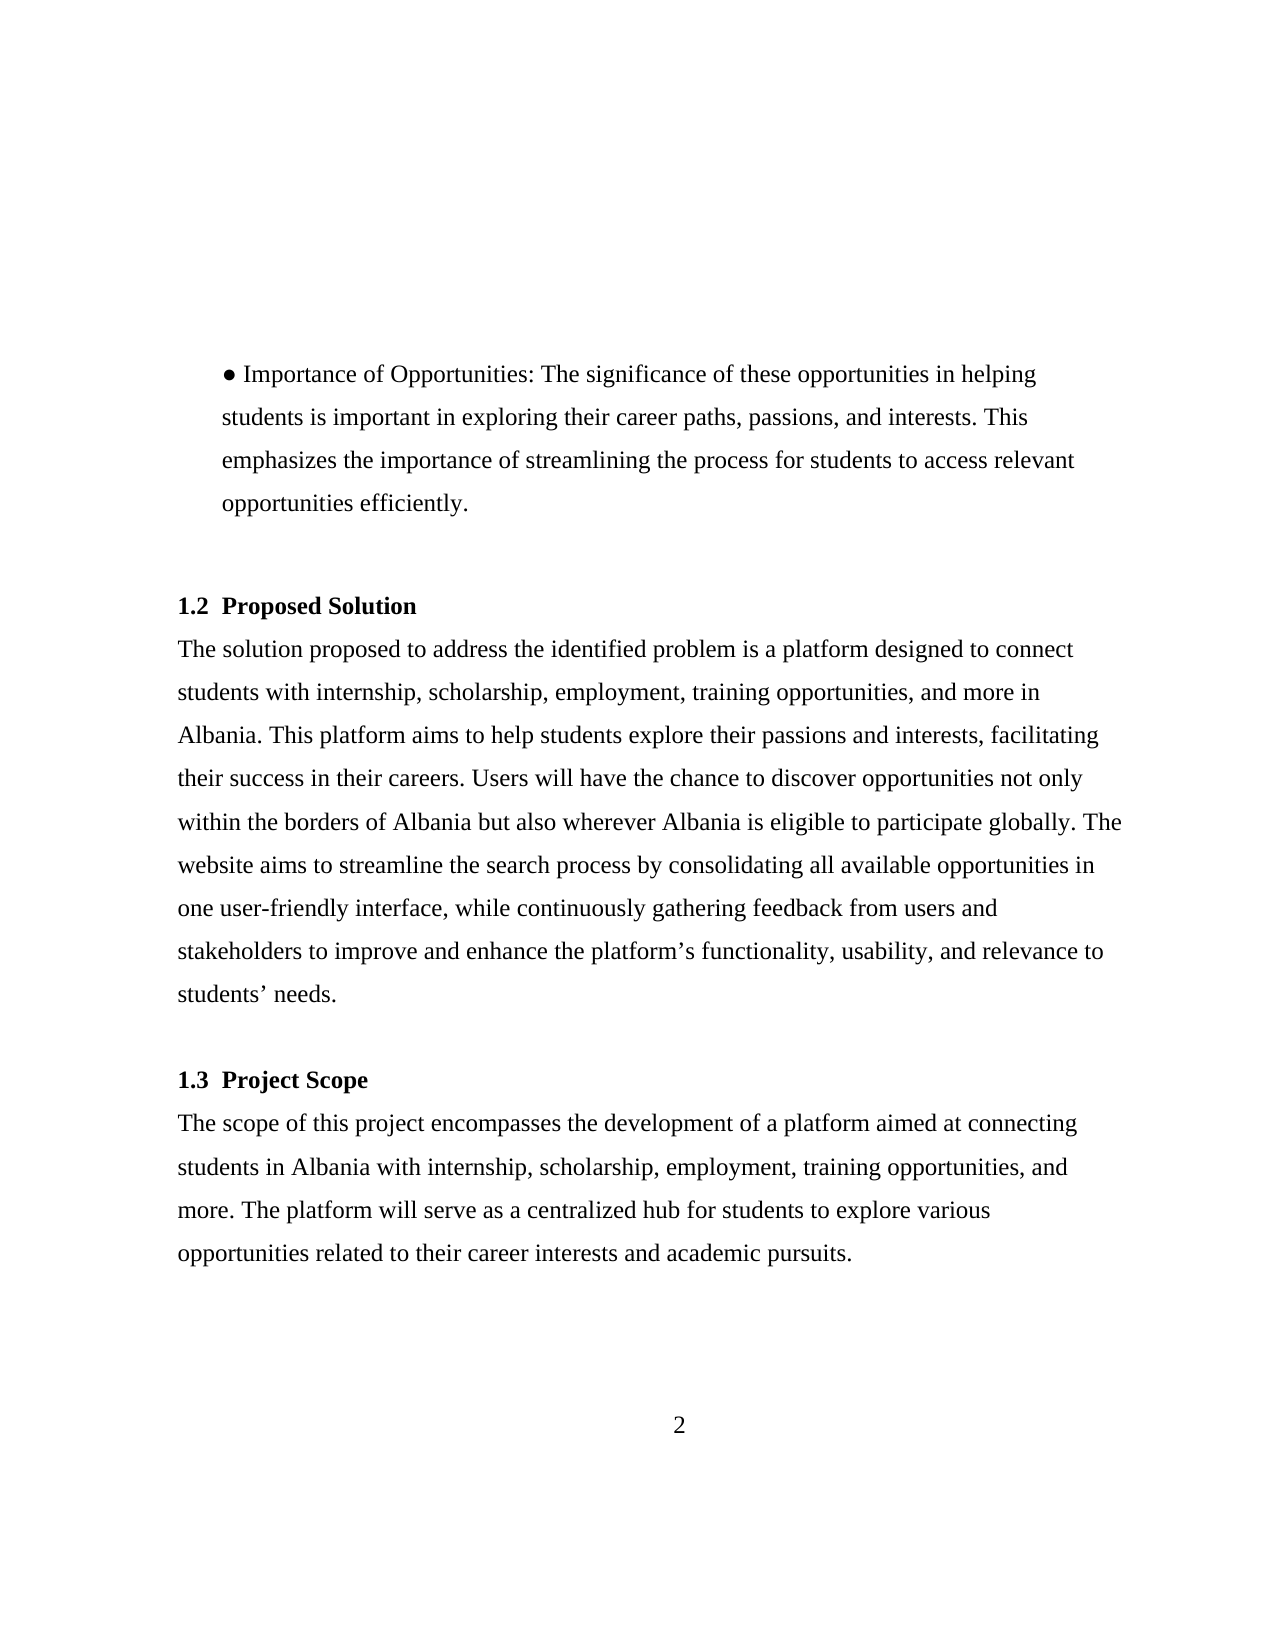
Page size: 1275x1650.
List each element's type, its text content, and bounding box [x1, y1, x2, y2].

text The solution proposed to address the identified problem is a platform designed to connect students with internship, scholarship, employment, training opportunities, and more in Albania. This platform aims to help students explore their passions and interests, facilitating their success in their careers. Users will have the chance to discover opportunities not only within the borders of Albania but also wherever Albania is eligible to participate globally. The website aims to streamline the search process by consolidating all available opportunities in one user-friendly interface, while continuously gathering feedback from users and stakeholders to improve and enhance the platform’s functionality, usability, and relevance to students’ needs. [177, 634, 1122, 1008]
text ● Importance of Opportunities: The significance of these opportunities in helping students is important in exploring their career paths, passions, and interests. This emphasizes the importance of streamlining the process for students to access relevant opportunities efficiently. [222, 359, 1122, 517]
list Proposed Solution [177, 591, 1122, 620]
list The scope of this project encompasses the development of a platform aimed at connecting students in Albania with internship, scholarship, employment, training opportunities, and more. The platform will serve as a centralized hub for students to explore various opportunities related to their career interests and academic pursuits. [177, 1108, 1122, 1267]
list Project Scope [177, 1065, 1122, 1094]
list 2 [236, 1410, 1122, 1439]
